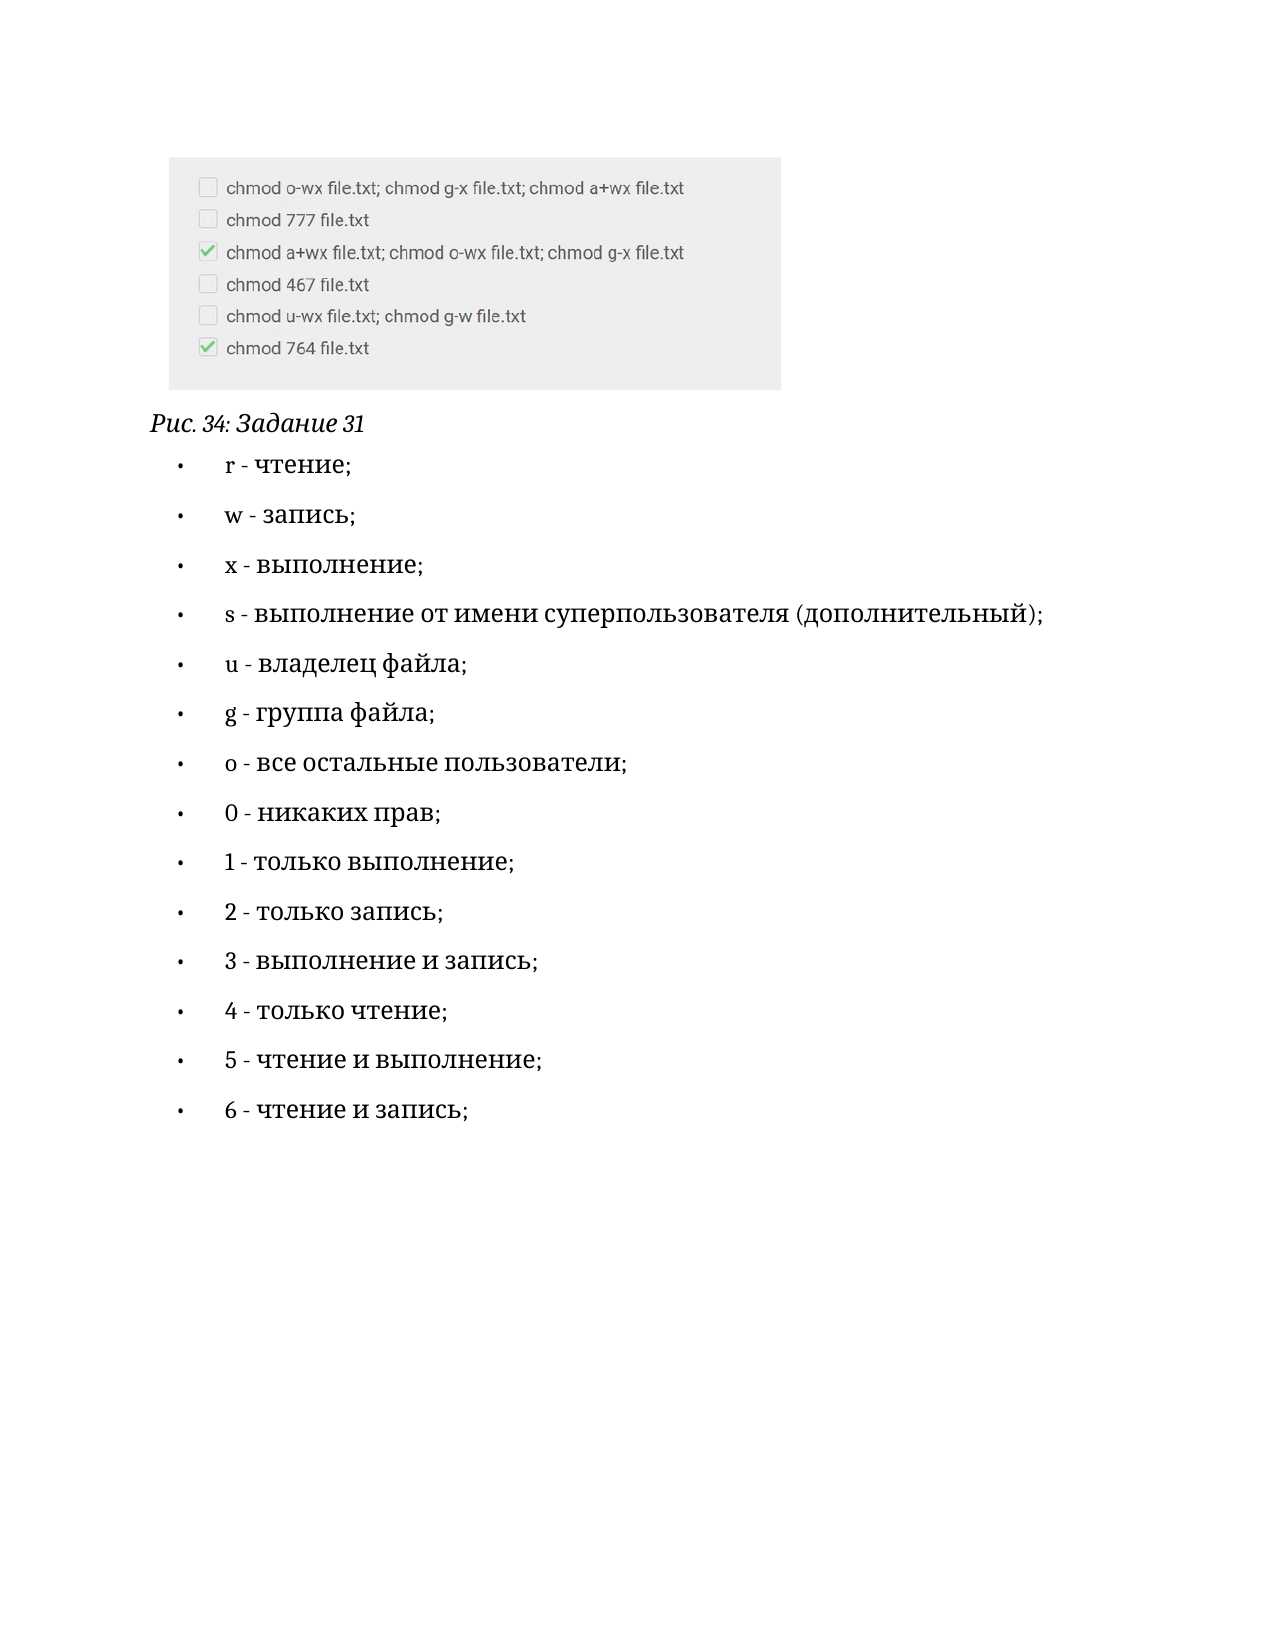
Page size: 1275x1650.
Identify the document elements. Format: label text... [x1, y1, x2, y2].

list g - группа файла; [175, 699, 1125, 728]
list w - запись; [175, 501, 1125, 530]
list 4 - только чтение; [175, 997, 1125, 1026]
list 3 - выполнение и запись; [175, 947, 1125, 976]
list o - все остальные пользователи; [175, 749, 1125, 778]
text Рис. 34: Задание 31 [150, 410, 1125, 439]
picture [168, 150, 782, 390]
list s - выполнение от имени суперпользователя (дополнительный); [175, 600, 1125, 629]
list x - выполнение; [175, 551, 1125, 579]
list 2 - только запись; [175, 898, 1125, 926]
list r - чтение; [175, 451, 1125, 480]
list u - владелец файла; [175, 650, 1125, 678]
list 6 - чтение и запись; [175, 1096, 1125, 1125]
list 0 - никаких прав; [175, 798, 1125, 827]
list 1 - только выполнение; [175, 848, 1125, 877]
list 5 - чтение и выполнение; [175, 1046, 1125, 1075]
